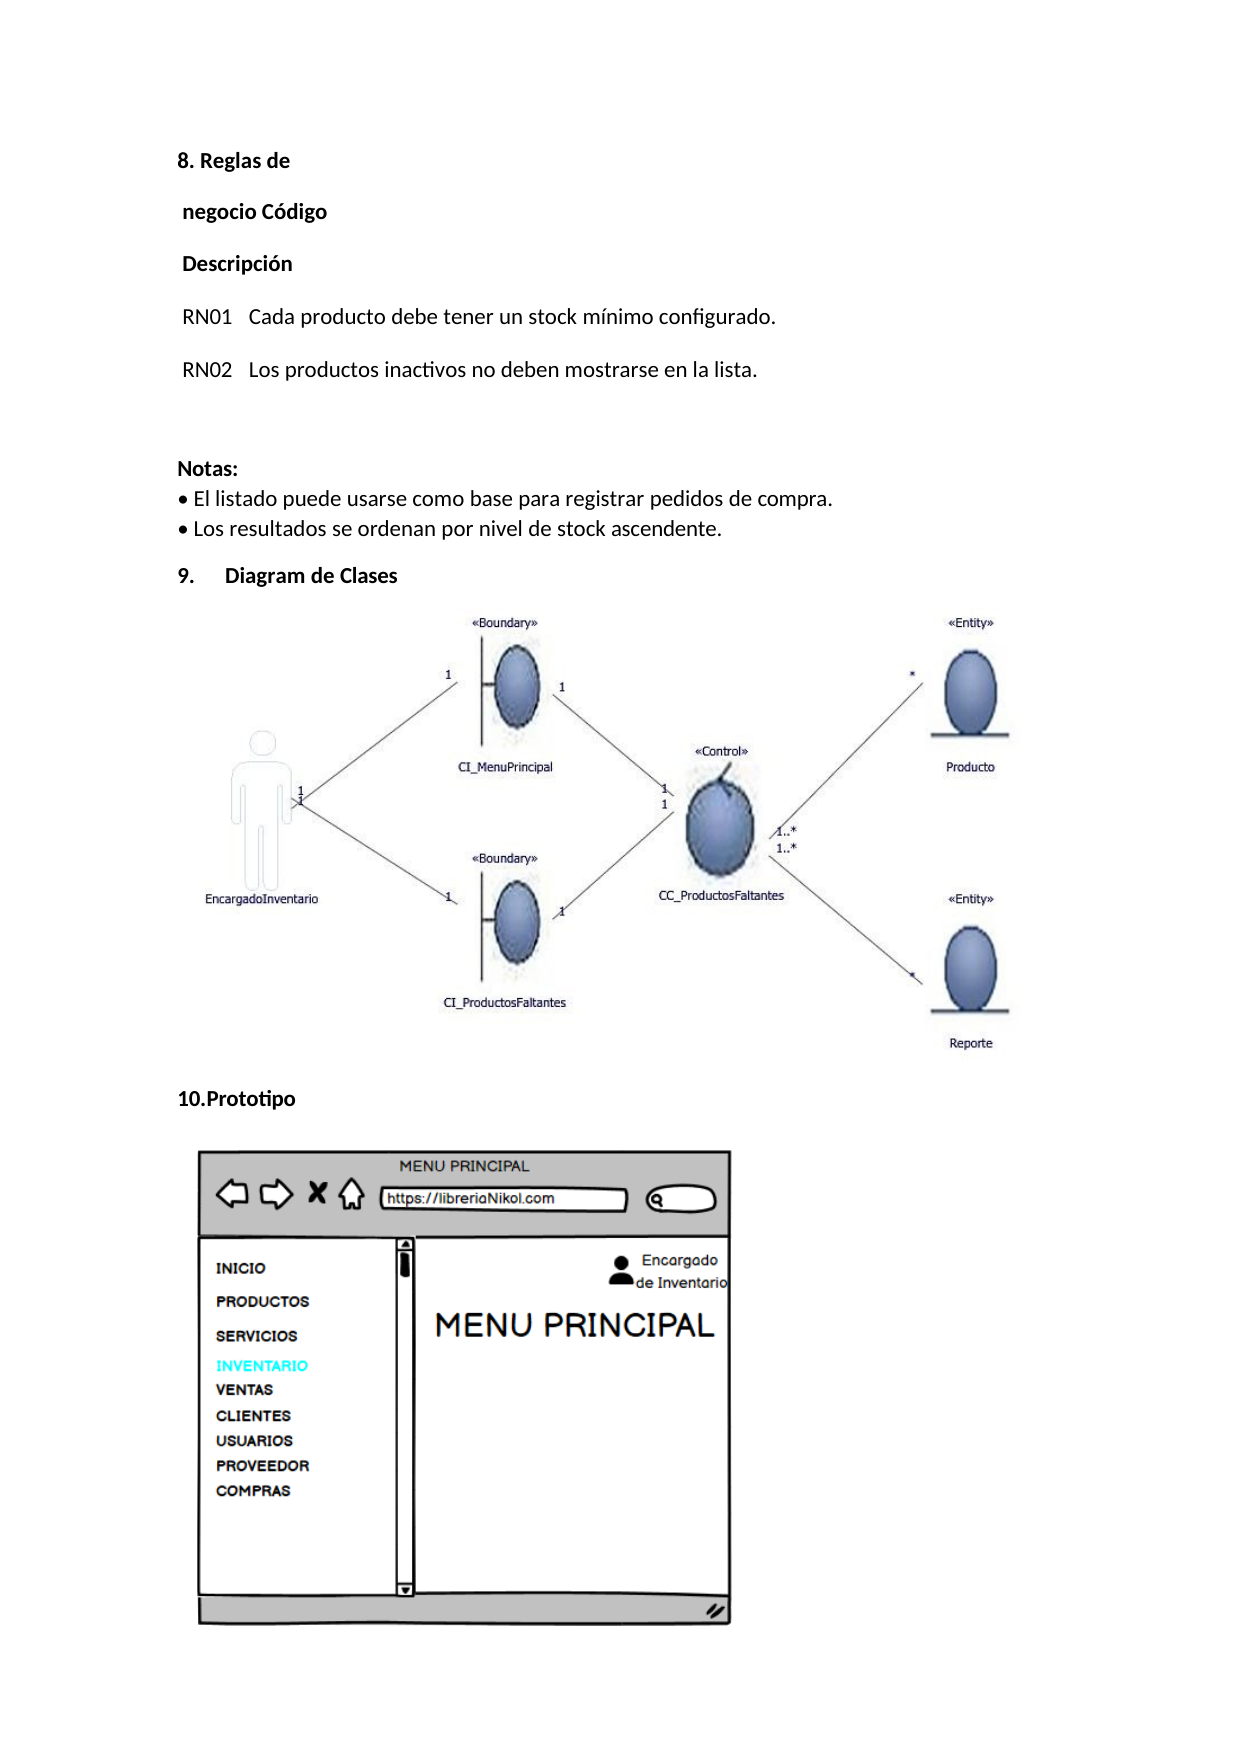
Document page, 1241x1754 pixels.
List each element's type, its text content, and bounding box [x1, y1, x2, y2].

picture [204, 608, 1024, 631]
text RN01 Cada producto debe tener un stock mínimo configurado. RN02 Los productos inactivos no deben mostrarse en la lista. [182, 302, 800, 383]
list Reglas de negocio Código Descripción [177, 146, 370, 277]
text Notas: [177, 454, 1090, 482]
list El listado puede usarse como base para registrar pedidos de compra. [177, 484, 1090, 512]
picture [197, 1150, 732, 1626]
list Diagram de Clases [177, 561, 1090, 589]
list Prototipo [177, 631, 1090, 1112]
list Los resultados se ordenan por nivel de stock ascendente. [177, 514, 1090, 542]
